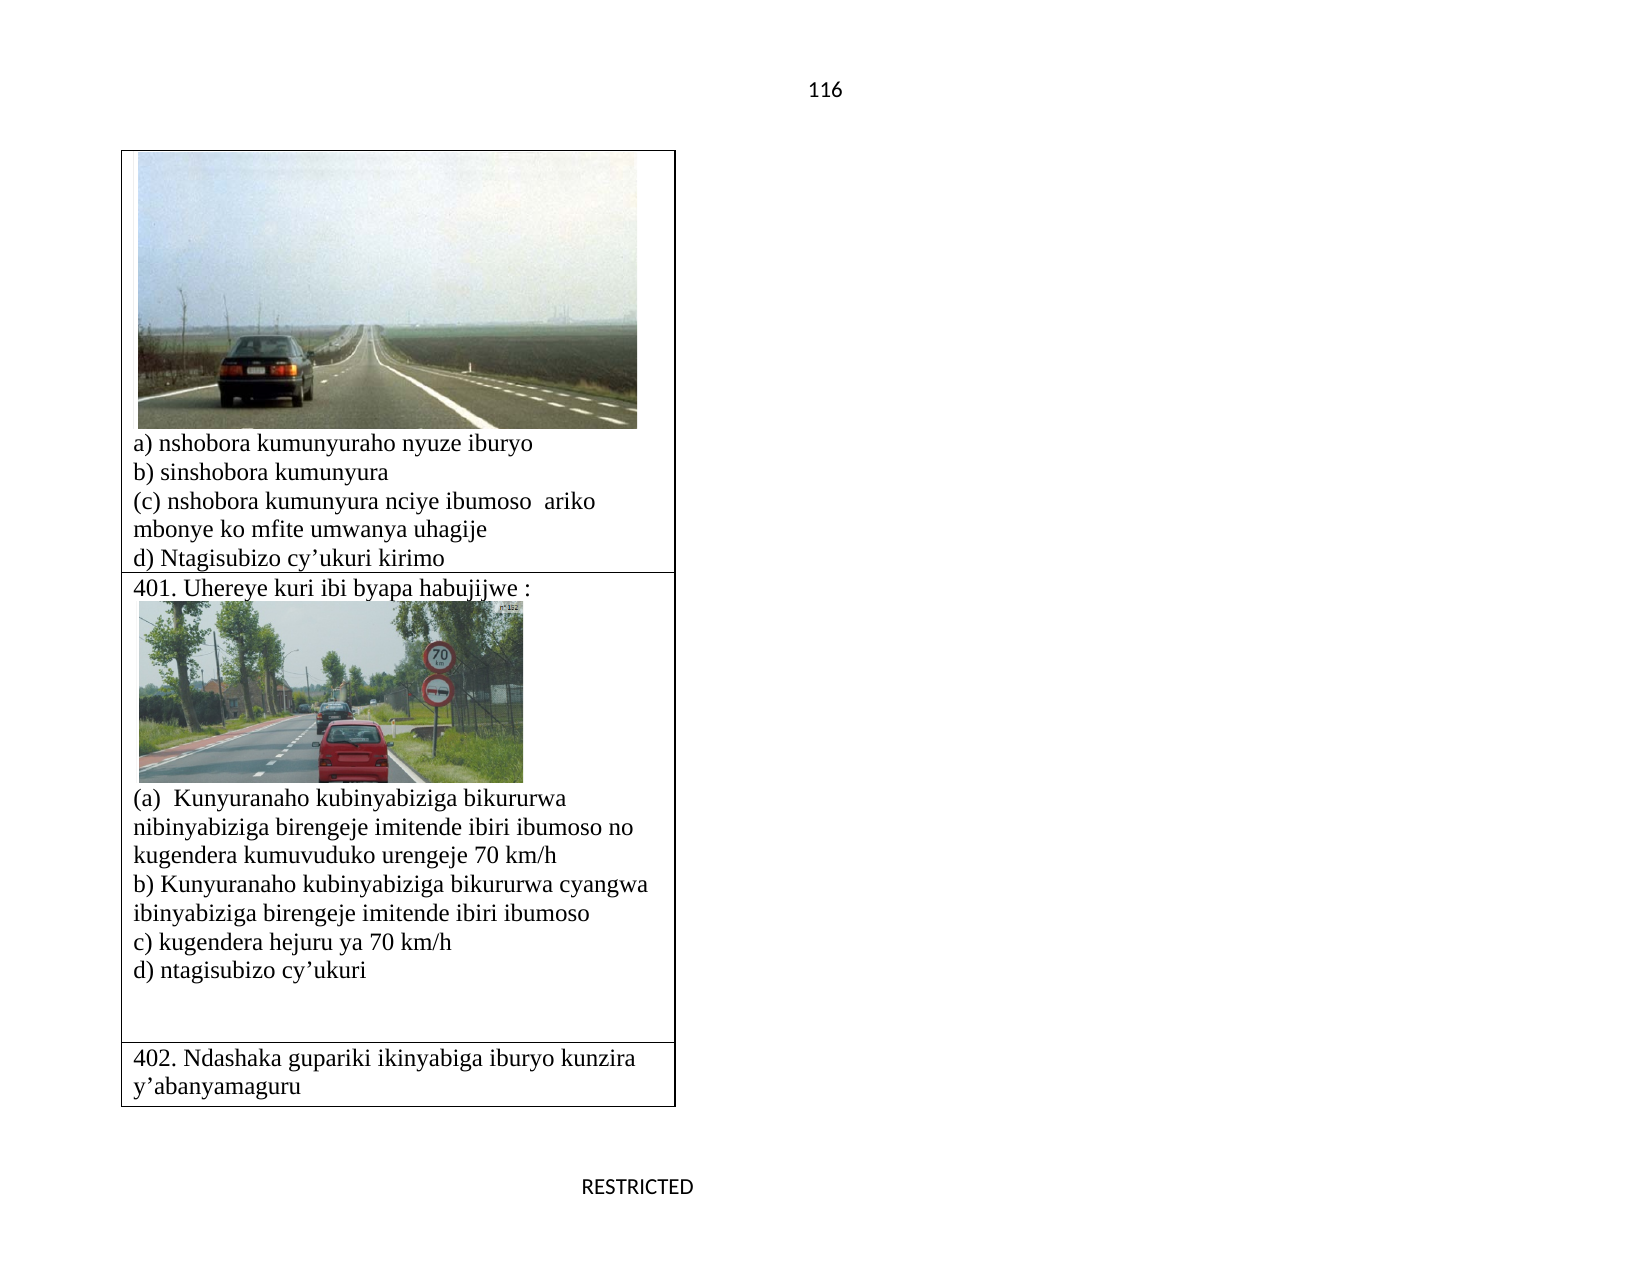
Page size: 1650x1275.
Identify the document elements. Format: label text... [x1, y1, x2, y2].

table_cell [122, 1043, 674, 1106]
picture [133, 601, 524, 783]
picture [133, 151, 638, 429]
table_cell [122, 151, 674, 572]
table_cell 401. Uhereye kuri ibi byapa habujijwe : (a) Kunyuranaho kubinyabiziga bikururwa nibinyabiziga birengeje imitende ibiri ibumoso no kugendera kumuvuduko urengeje 70 km/h b) Kunyuranaho kubinyabiziga bikururwa cyangwa ibinyabiziga birengeje imitende ibiri ibumoso c) kugendera hejuru ya 70 km/h d) ntagisubizo cy’ukuri [122, 573, 674, 1042]
